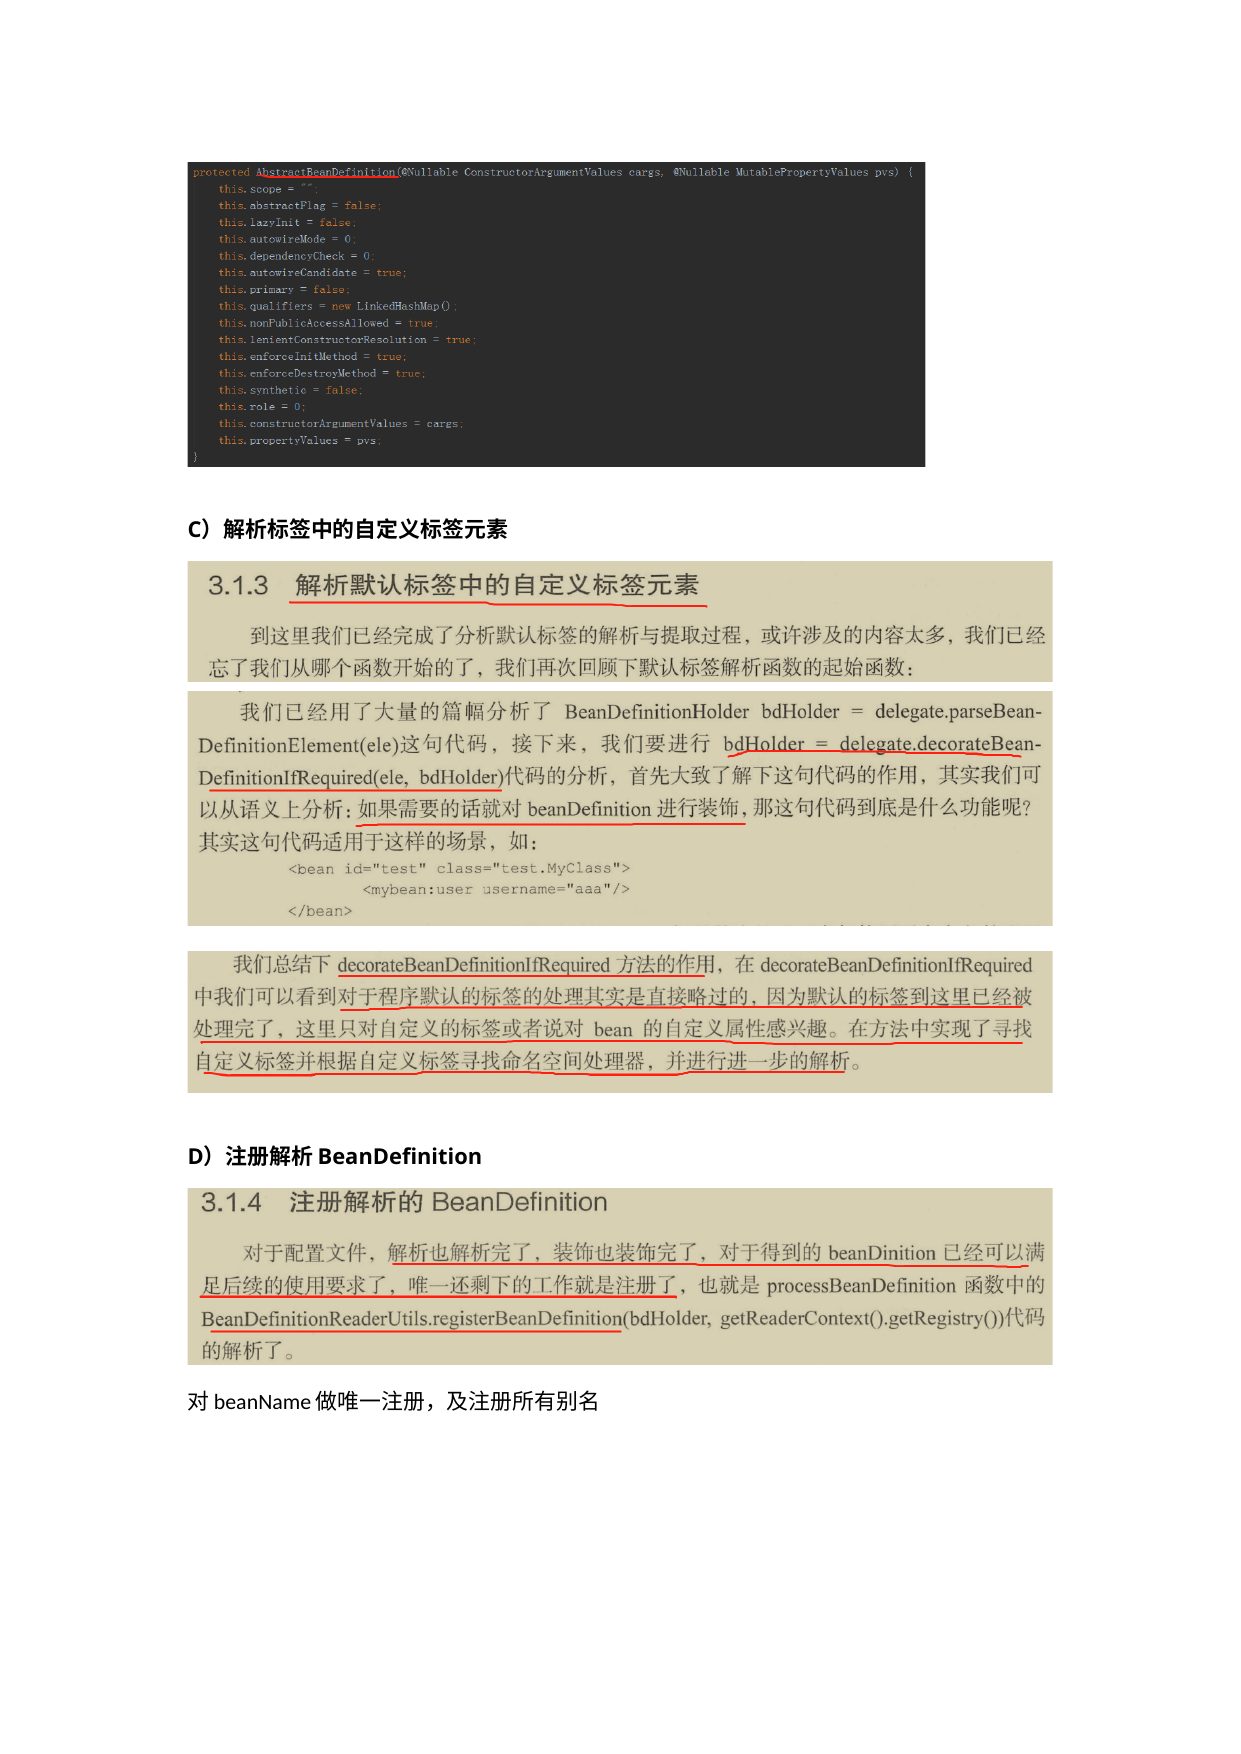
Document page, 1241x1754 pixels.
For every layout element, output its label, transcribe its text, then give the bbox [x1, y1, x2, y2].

picture [187, 561, 1053, 682]
picture [187, 691, 1053, 926]
subtitle C）解析标签中的自定义标签元素 [187, 512, 1053, 544]
text 对beanName做唯一注册，及注册所有别名 [187, 1384, 1053, 1416]
subtitle D）注册解析BeanDefinition [187, 1139, 1053, 1172]
picture [187, 1188, 1053, 1365]
picture [187, 951, 1053, 1093]
picture [187, 162, 926, 467]
